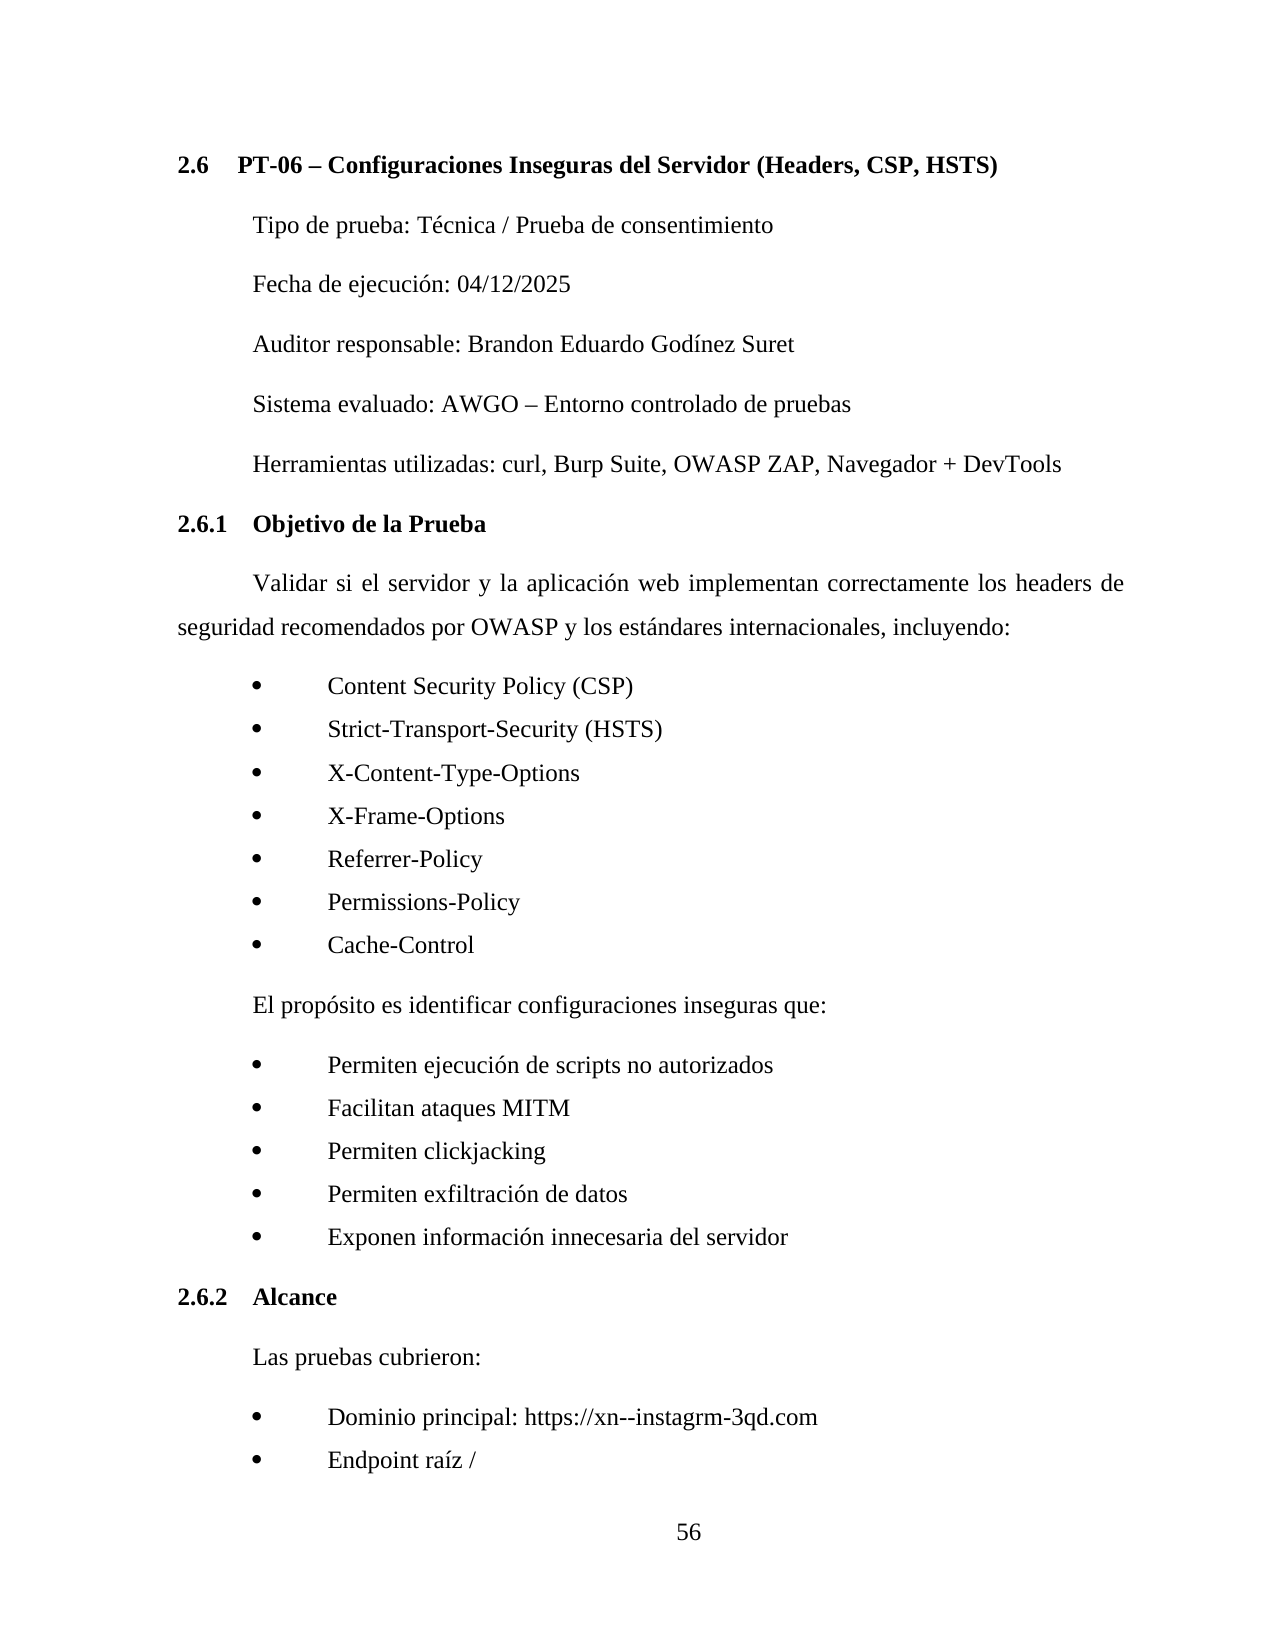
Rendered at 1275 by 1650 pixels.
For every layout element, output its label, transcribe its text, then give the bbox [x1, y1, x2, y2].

subtitle PT-06 – Configuraciones Inseguras del Servidor (Headers, CSP, HSTS) [177, 150, 1125, 179]
list Cache-Control [252, 930, 1125, 959]
text Fecha de ejecución: 04/12/2025 [177, 269, 1125, 298]
text El propósito es identificar configuraciones inseguras que: [177, 990, 1125, 1019]
list Content Security Policy (CSP) [252, 671, 1125, 700]
subtitle Alcance [177, 1282, 1125, 1311]
list Permiten exfiltración de datos [252, 1179, 1125, 1208]
list Dominio principal: https://xn--instagrm-3qd.com [252, 1402, 1125, 1430]
text Las pruebas cubrieron: [177, 1342, 1125, 1371]
list Endpoint raíz / [252, 1445, 1125, 1473]
list Permissions-Policy [252, 887, 1125, 916]
list X-Frame-Options [252, 801, 1125, 829]
list X-Content-Type-Options [252, 758, 1125, 786]
text Tipo de prueba: Técnica / Prueba de consentimiento [177, 210, 1125, 238]
text Sistema evaluado: AWGO – Entorno controlado de pruebas [177, 389, 1125, 418]
list Exponen información innecesaria del servidor [252, 1222, 1125, 1251]
list Permiten clickjacking [252, 1136, 1125, 1165]
text Herramientas utilizadas: curl, Burp Suite, OWASP ZAP, Navegador + DevTools [177, 449, 1125, 478]
list Facilitan ataques MITM [252, 1093, 1125, 1122]
list Strict-Transport-Security (HSTS) [252, 714, 1125, 743]
list Permiten ejecución de scripts no autorizados [252, 1050, 1125, 1078]
subtitle Objetivo de la Prueba [177, 509, 1125, 537]
text Validar si el servidor y la aplicación web implementan correctamente los headers de seguridad recomendados por OWASP y los estándares internacionales, incluyendo: [177, 568, 1125, 640]
text Auditor responsable: Brandon Eduardo Godínez Suret [177, 329, 1125, 358]
list Referrer-Policy [252, 844, 1125, 873]
